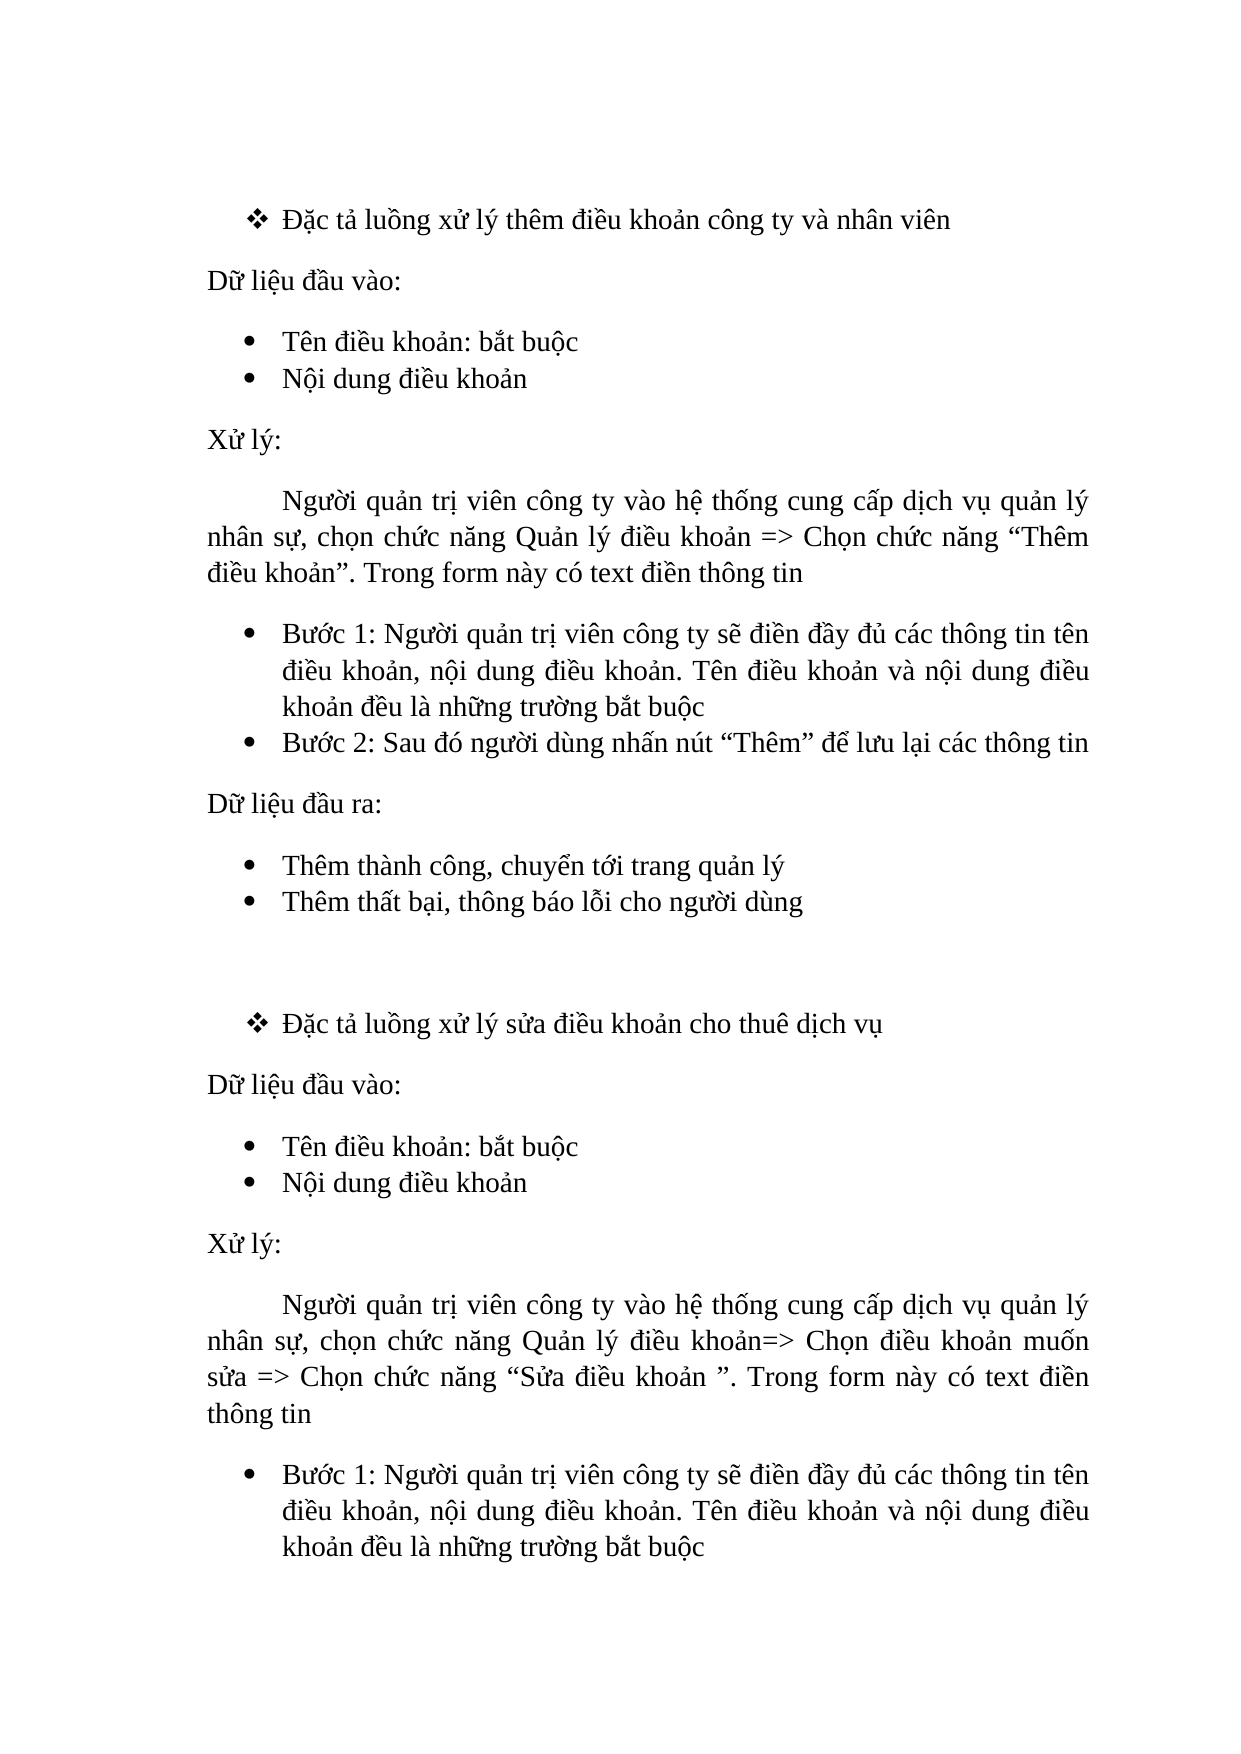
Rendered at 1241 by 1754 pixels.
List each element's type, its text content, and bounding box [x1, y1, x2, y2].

list Nội dung điều khoản [244, 1165, 1090, 1198]
text Dữ liệu đầu ra: [207, 786, 1090, 820]
list Bước 1: Người quản trị viên công ty sẽ điền đầy đủ các thông tin tên điều khoản, nội dung điều khoản. Tên điều khoản và nội dung điều khoản đều là những trường bắt buộc [244, 1457, 1090, 1563]
list Nội dung điều khoản [244, 361, 1090, 394]
list Đặc tả luồng xử lý thêm điều khoản công ty và nhân viên [244, 202, 1090, 236]
text Dữ liệu đầu vào: [207, 263, 1090, 297]
text Người quản trị viên công ty vào hệ thống cung cấp dịch vụ quản lý nhân sự, chọn chức năng Quản lý điều khoản => Chọn chức năng “Thêm điều khoản”. Trong form này có text điền thông tin [207, 483, 1090, 589]
text Dữ liệu đầu vào: [207, 1067, 1090, 1101]
text Xử lý: [207, 1226, 1090, 1260]
list Bước 2: Sau đó người dùng nhấn nút “Thêm” để lưu lại các thông tin [244, 725, 1090, 759]
list Tên điều khoản: bắt buộc [244, 324, 1090, 358]
list Bước 1: Người quản trị viên công ty sẽ điền đầy đủ các thông tin tên điều khoản, nội dung điều khoản. Tên điều khoản và nội dung điều khoản đều là những trường bắt buộc [244, 617, 1090, 723]
list Đặc tả luồng xử lý sửa điều khoản cho thuê dịch vụ [244, 1006, 1090, 1040]
text Người quản trị viên công ty vào hệ thống cung cấp dịch vụ quản lý nhân sự, chọn chức năng Quản lý điều khoản=> Chọn điều khoản muốn sửa => Chọn chức năng “Sửa điều khoản ”. Trong form này có text điền thông tin [207, 1287, 1090, 1429]
list Tên điều khoản: bắt buộc [244, 1129, 1090, 1162]
list Thêm thất bại, thông báo lỗi cho người dùng [244, 884, 1090, 917]
text Xử lý: [207, 422, 1090, 456]
list Thêm thành công, chuyển tới trang quản lý [244, 848, 1090, 881]
